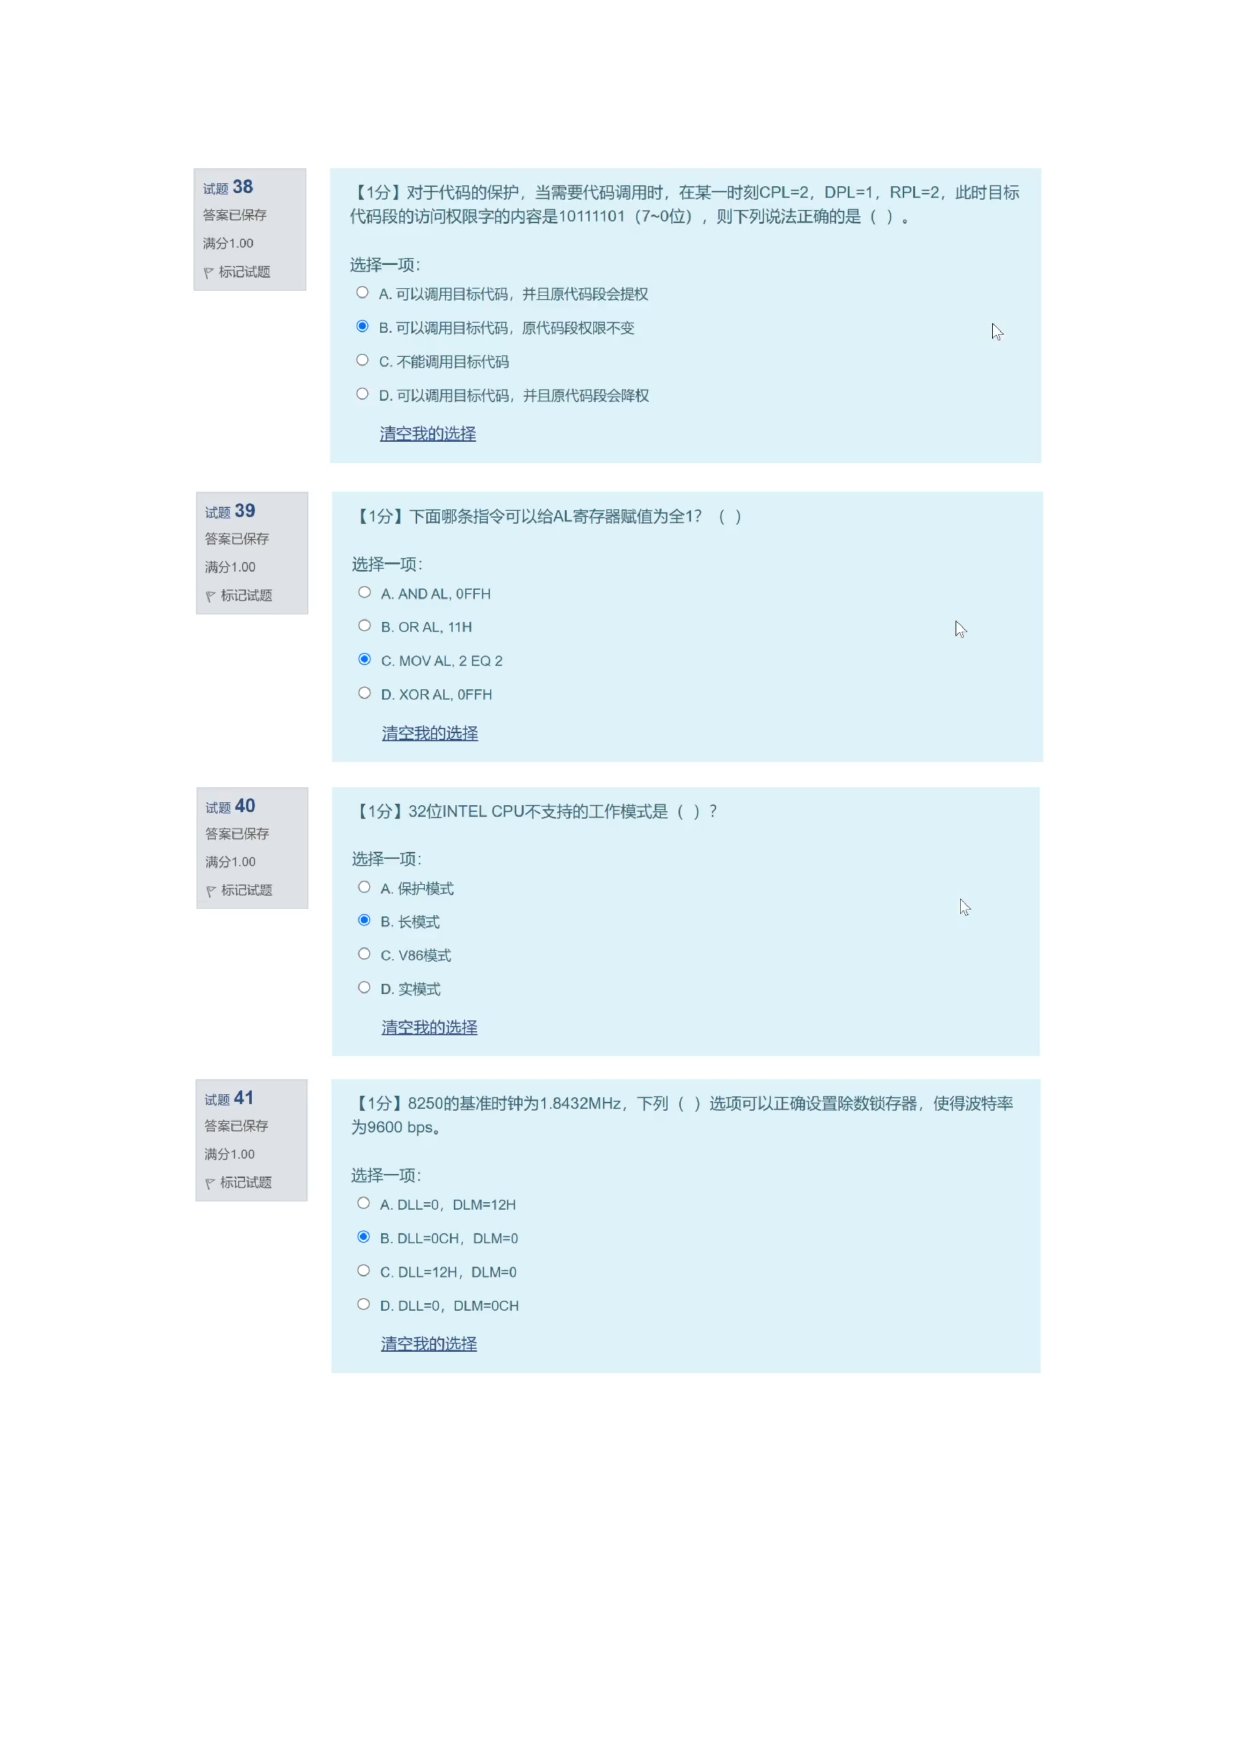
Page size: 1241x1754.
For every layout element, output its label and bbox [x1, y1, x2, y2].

picture [187, 1072, 1053, 1382]
picture [187, 487, 1053, 768]
picture [187, 779, 1053, 1059]
picture [187, 162, 1053, 474]
